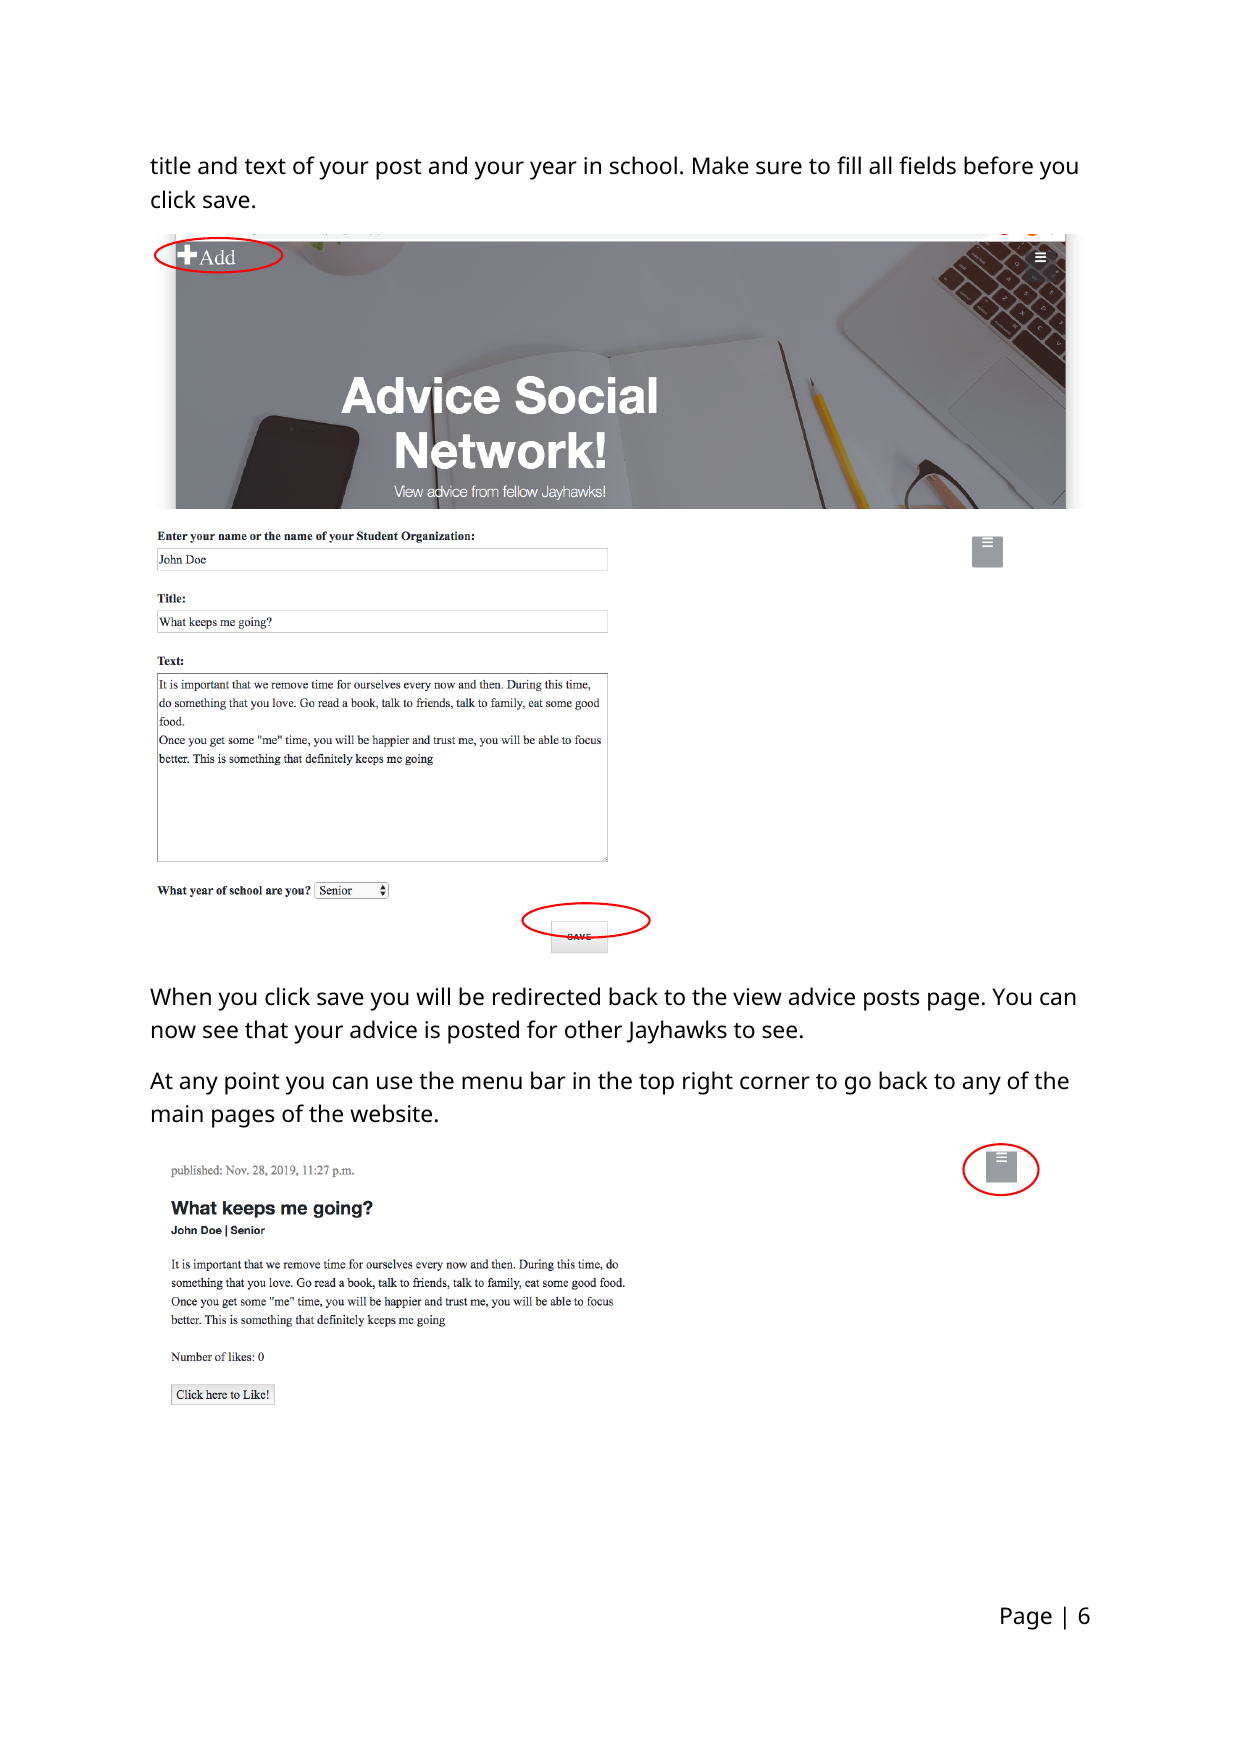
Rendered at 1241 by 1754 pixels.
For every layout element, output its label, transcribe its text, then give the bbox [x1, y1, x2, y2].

text At any point you can use the menu bar in the top right corner to go back to any of the main pages of the website. [150, 1065, 1090, 1130]
picture [150, 1148, 1025, 1412]
text When you click save you will be redirected back to the view advice posts page. You can now see that your advice is posted for other Jayhawks to see. [150, 981, 1090, 1046]
picture [150, 234, 1091, 509]
picture [150, 527, 1007, 962]
picture [965, 1148, 1025, 1194]
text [150, 150, 1090, 215]
